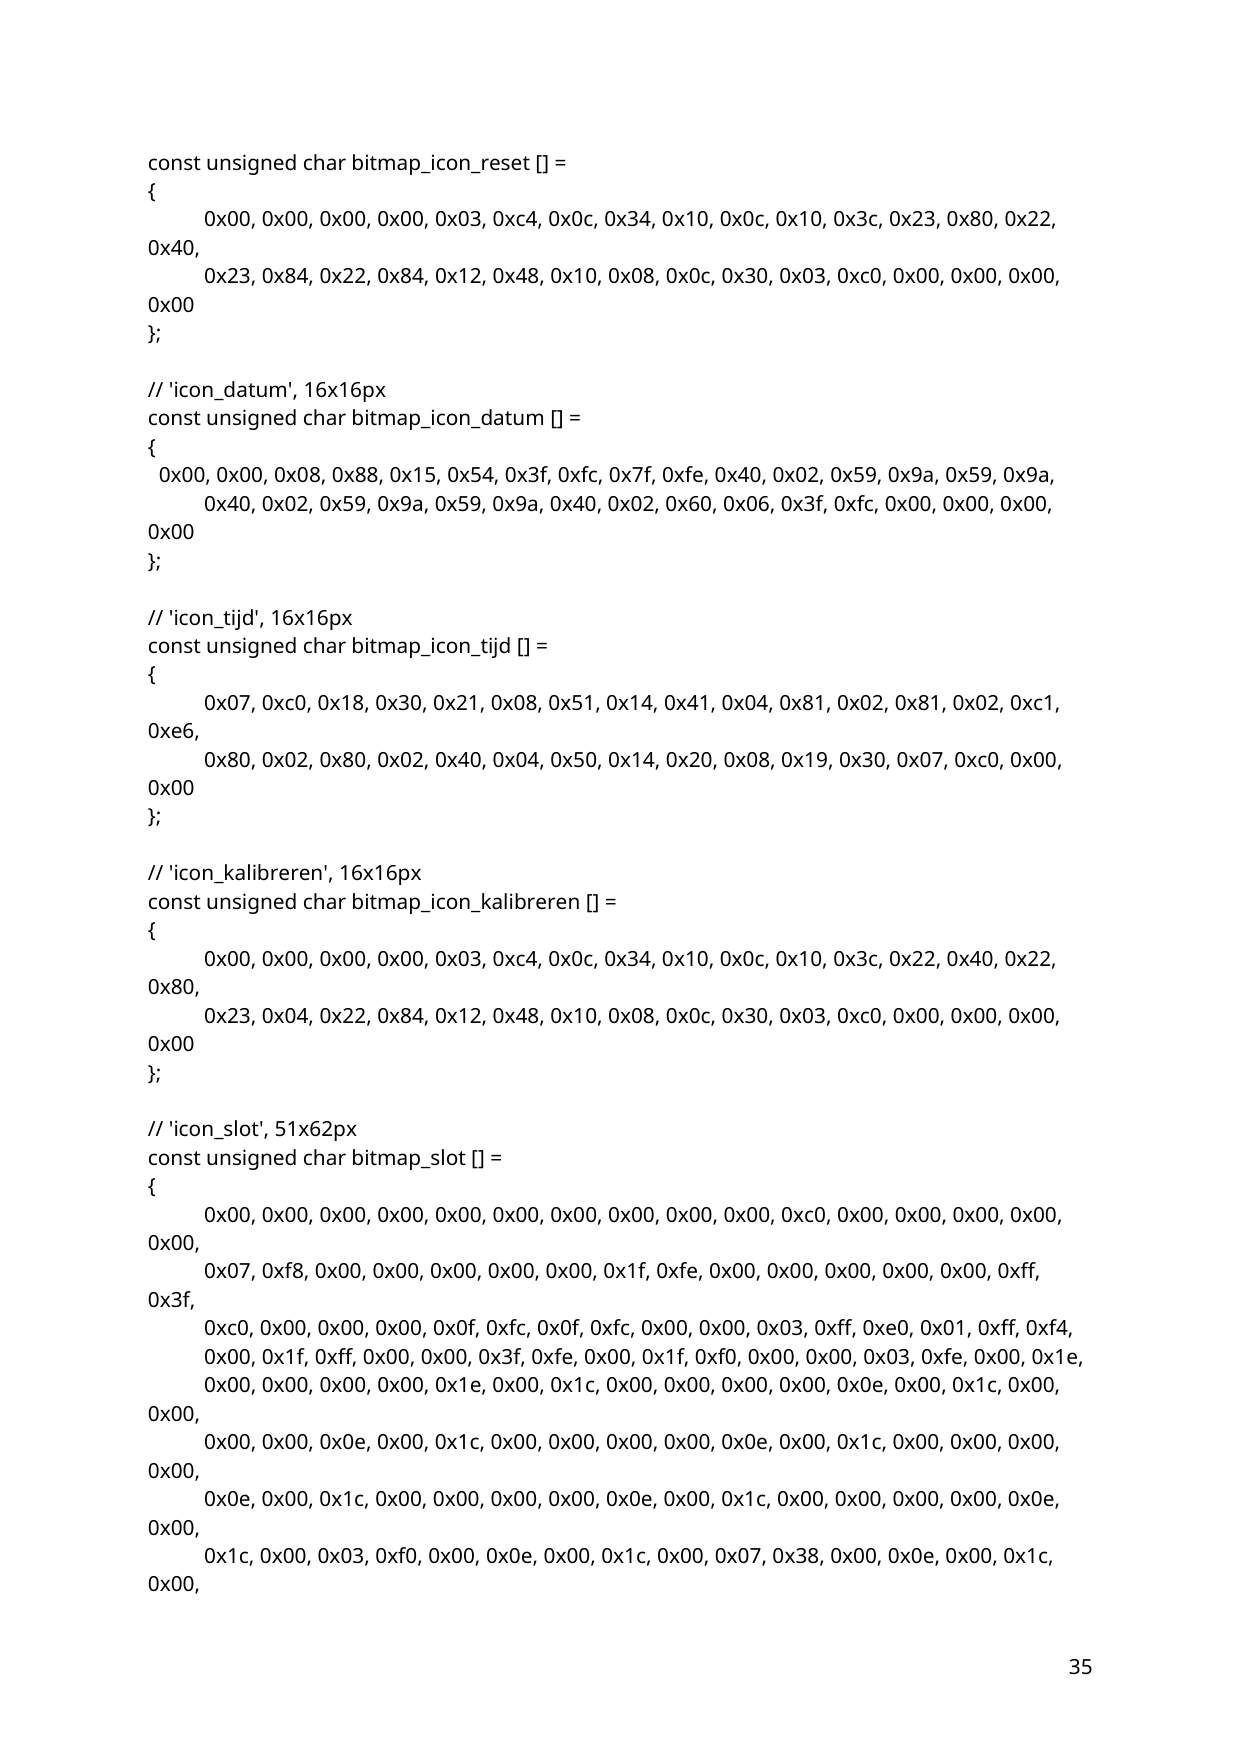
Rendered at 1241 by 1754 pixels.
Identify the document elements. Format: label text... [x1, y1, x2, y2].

text 0x00, 0x00, 0x0e, 0x00, 0x1c, 0x00, 0x00, 0x00, 0x00, 0x0e, 0x00, 0x1c, 0x00, 0x00, 0x00, 0x00, [148, 1427, 1093, 1484]
text { [148, 915, 1093, 944]
text }; [148, 1058, 1093, 1086]
text }; [148, 802, 1093, 830]
text { [148, 432, 1093, 460]
text const unsigned char bitmap_icon_datum [] = [148, 403, 1093, 432]
text // 'icon_datum', 16x16px [148, 375, 1093, 403]
text 0x40, 0x02, 0x59, 0x9a, 0x59, 0x9a, 0x40, 0x02, 0x60, 0x06, 0x3f, 0xfc, 0x00, 0x00, 0x00, 0x00 [148, 489, 1093, 546]
text // 'icon_kalibreren', 16x16px [148, 858, 1093, 887]
text 0x07, 0xf8, 0x00, 0x00, 0x00, 0x00, 0x00, 0x1f, 0xfe, 0x00, 0x00, 0x00, 0x00, 0x00, 0xff, 0x3f, [148, 1257, 1093, 1313]
text 0x1c, 0x00, 0x03, 0xf0, 0x00, 0x0e, 0x00, 0x1c, 0x00, 0x07, 0x38, 0x00, 0x0e, 0x00, 0x1c, 0x00, [148, 1541, 1093, 1598]
text 0x80, 0x02, 0x80, 0x02, 0x40, 0x04, 0x50, 0x14, 0x20, 0x08, 0x19, 0x30, 0x07, 0xc0, 0x00, 0x00 [148, 745, 1093, 802]
text 0x23, 0x04, 0x22, 0x84, 0x12, 0x48, 0x10, 0x08, 0x0c, 0x30, 0x03, 0xc0, 0x00, 0x00, 0x00, 0x00 [148, 1001, 1093, 1058]
text }; [148, 546, 1093, 574]
text { [148, 659, 1093, 688]
text 0x00, 0x00, 0x00, 0x00, 0x00, 0x00, 0x00, 0x00, 0x00, 0x00, 0xc0, 0x00, 0x00, 0x00, 0x00, 0x00, [148, 1200, 1093, 1257]
text const unsigned char bitmap_icon_reset [] = [148, 148, 1093, 176]
text }; [148, 318, 1093, 347]
text { [148, 1171, 1093, 1200]
text const unsigned char bitmap_slot [] = [148, 1143, 1093, 1171]
text 0x0e, 0x00, 0x1c, 0x00, 0x00, 0x00, 0x00, 0x0e, 0x00, 0x1c, 0x00, 0x00, 0x00, 0x00, 0x0e, 0x00, [148, 1484, 1093, 1541]
text const unsigned char bitmap_icon_tijd [] = [148, 631, 1093, 659]
text 0x00, 0x00, 0x00, 0x00, 0x03, 0xc4, 0x0c, 0x34, 0x10, 0x0c, 0x10, 0x3c, 0x23, 0x80, 0x22, 0x40, [148, 204, 1093, 261]
text 0x23, 0x84, 0x22, 0x84, 0x12, 0x48, 0x10, 0x08, 0x0c, 0x30, 0x03, 0xc0, 0x00, 0x00, 0x00, 0x00 [148, 261, 1093, 318]
text { [148, 176, 1093, 204]
text 0x00, 0x1f, 0xff, 0x00, 0x00, 0x3f, 0xfe, 0x00, 0x1f, 0xf0, 0x00, 0x00, 0x03, 0xfe, 0x00, 0x1e, [148, 1342, 1093, 1370]
text 0x00, 0x00, 0x00, 0x00, 0x1e, 0x00, 0x1c, 0x00, 0x00, 0x00, 0x00, 0x0e, 0x00, 0x1c, 0x00, 0x00, [148, 1370, 1093, 1427]
text 0x00, 0x00, 0x00, 0x00, 0x03, 0xc4, 0x0c, 0x34, 0x10, 0x0c, 0x10, 0x3c, 0x22, 0x40, 0x22, 0x80, [148, 944, 1093, 1001]
text 0x07, 0xc0, 0x18, 0x30, 0x21, 0x08, 0x51, 0x14, 0x41, 0x04, 0x81, 0x02, 0x81, 0x02, 0xc1, 0xe6, [148, 688, 1093, 745]
text // 'icon_slot', 51x62px [148, 1114, 1093, 1143]
text 0x00, 0x00, 0x08, 0x88, 0x15, 0x54, 0x3f, 0xfc, 0x7f, 0xfe, 0x40, 0x02, 0x59, 0x9a, 0x59, 0x9a, [148, 460, 1093, 489]
text const unsigned char bitmap_icon_kalibreren [] = [148, 887, 1093, 915]
text // 'icon_tijd', 16x16px [148, 603, 1093, 631]
text 0xc0, 0x00, 0x00, 0x00, 0x0f, 0xfc, 0x0f, 0xfc, 0x00, 0x00, 0x03, 0xff, 0xe0, 0x01, 0xff, 0xf4, [148, 1313, 1093, 1342]
